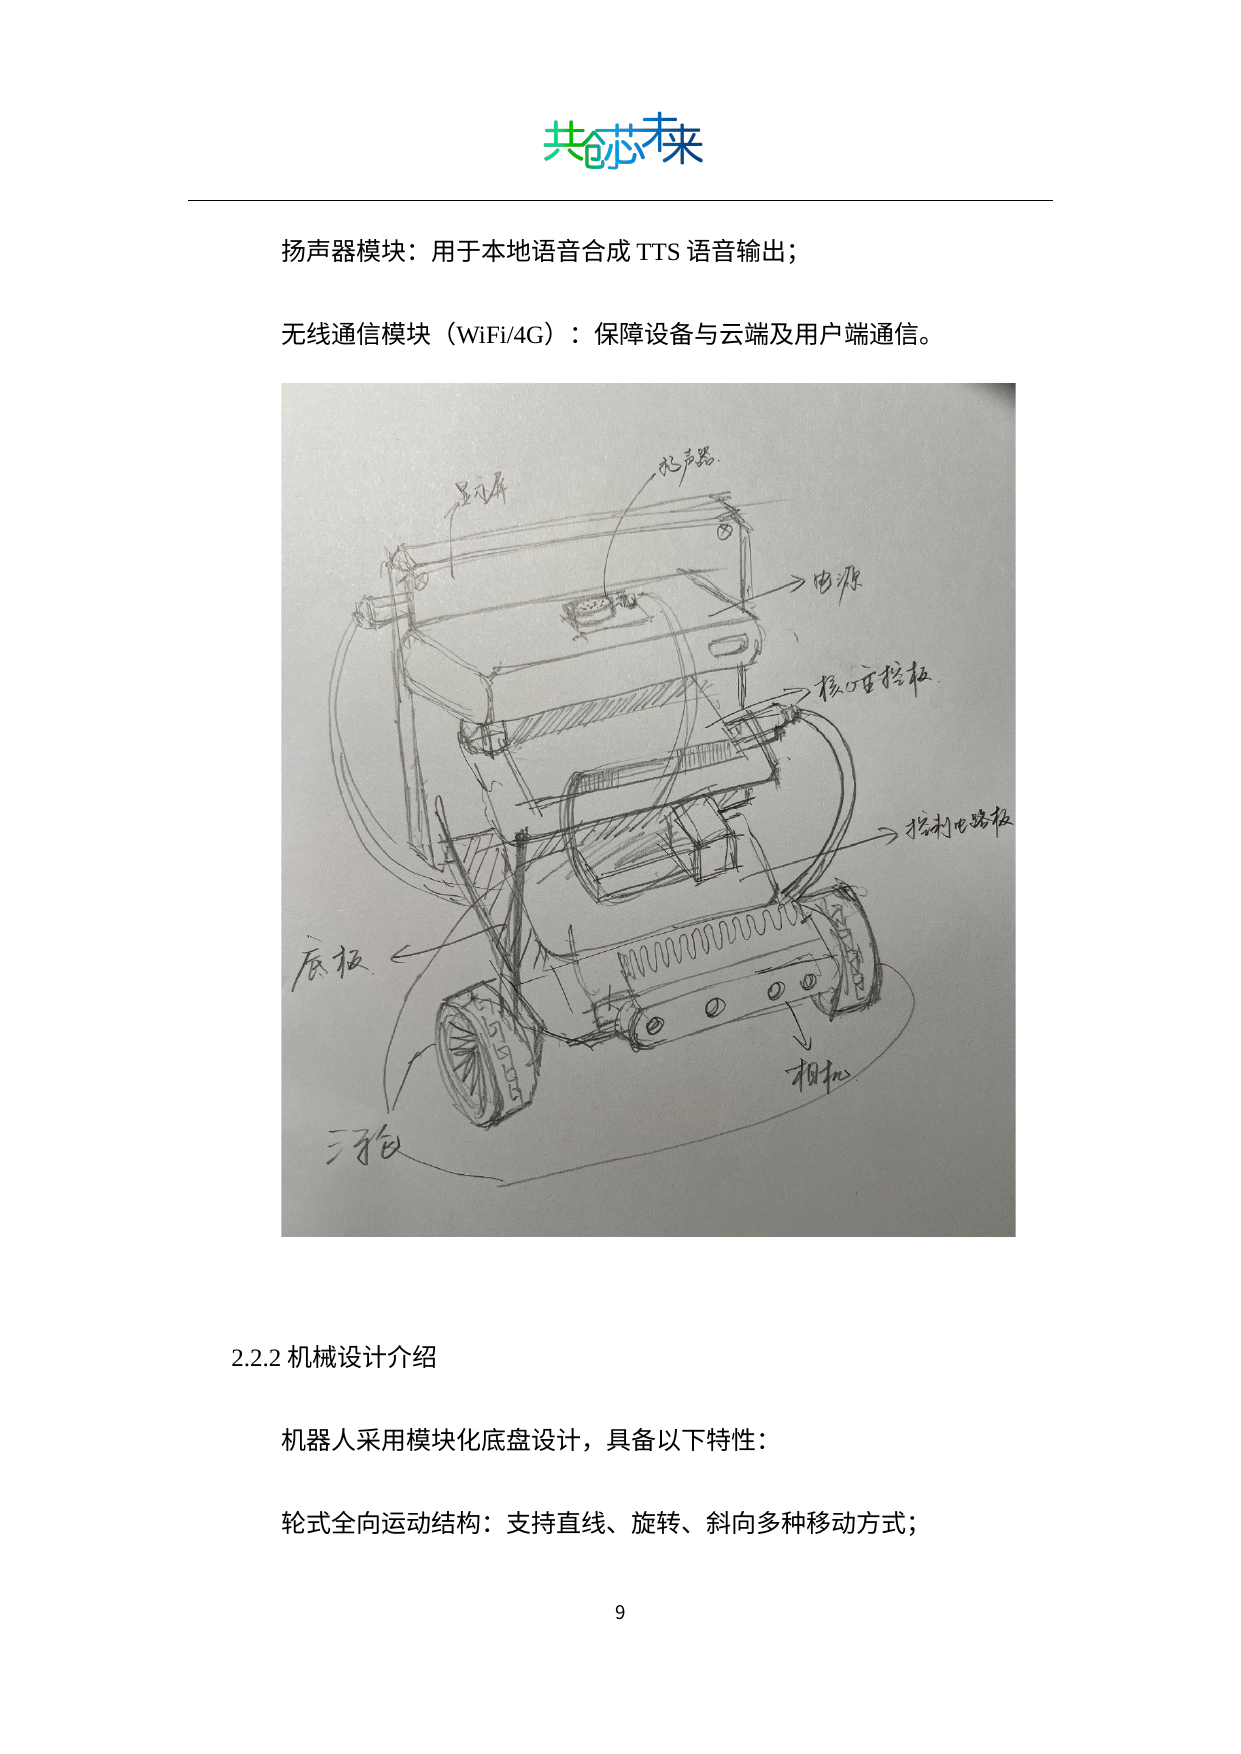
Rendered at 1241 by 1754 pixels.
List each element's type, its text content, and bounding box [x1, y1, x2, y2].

list 无线通信模块（WiFi/4G）：保障设备与云端及用户端通信。 [231, 300, 1053, 365]
list 轮式全向运动结构：支持直线、旋转、斜向多种移动方式； [231, 1489, 1053, 1554]
list 2.2.2 机械设计介绍 [231, 1323, 1053, 1388]
list 机器人采用模块化底盘设计，具备以下特性： [231, 1406, 1053, 1471]
picture [281, 383, 1016, 1237]
picture [510, 88, 730, 198]
list 扬声器模块：用于本地语音合成TTS语音输出； [231, 217, 1053, 282]
